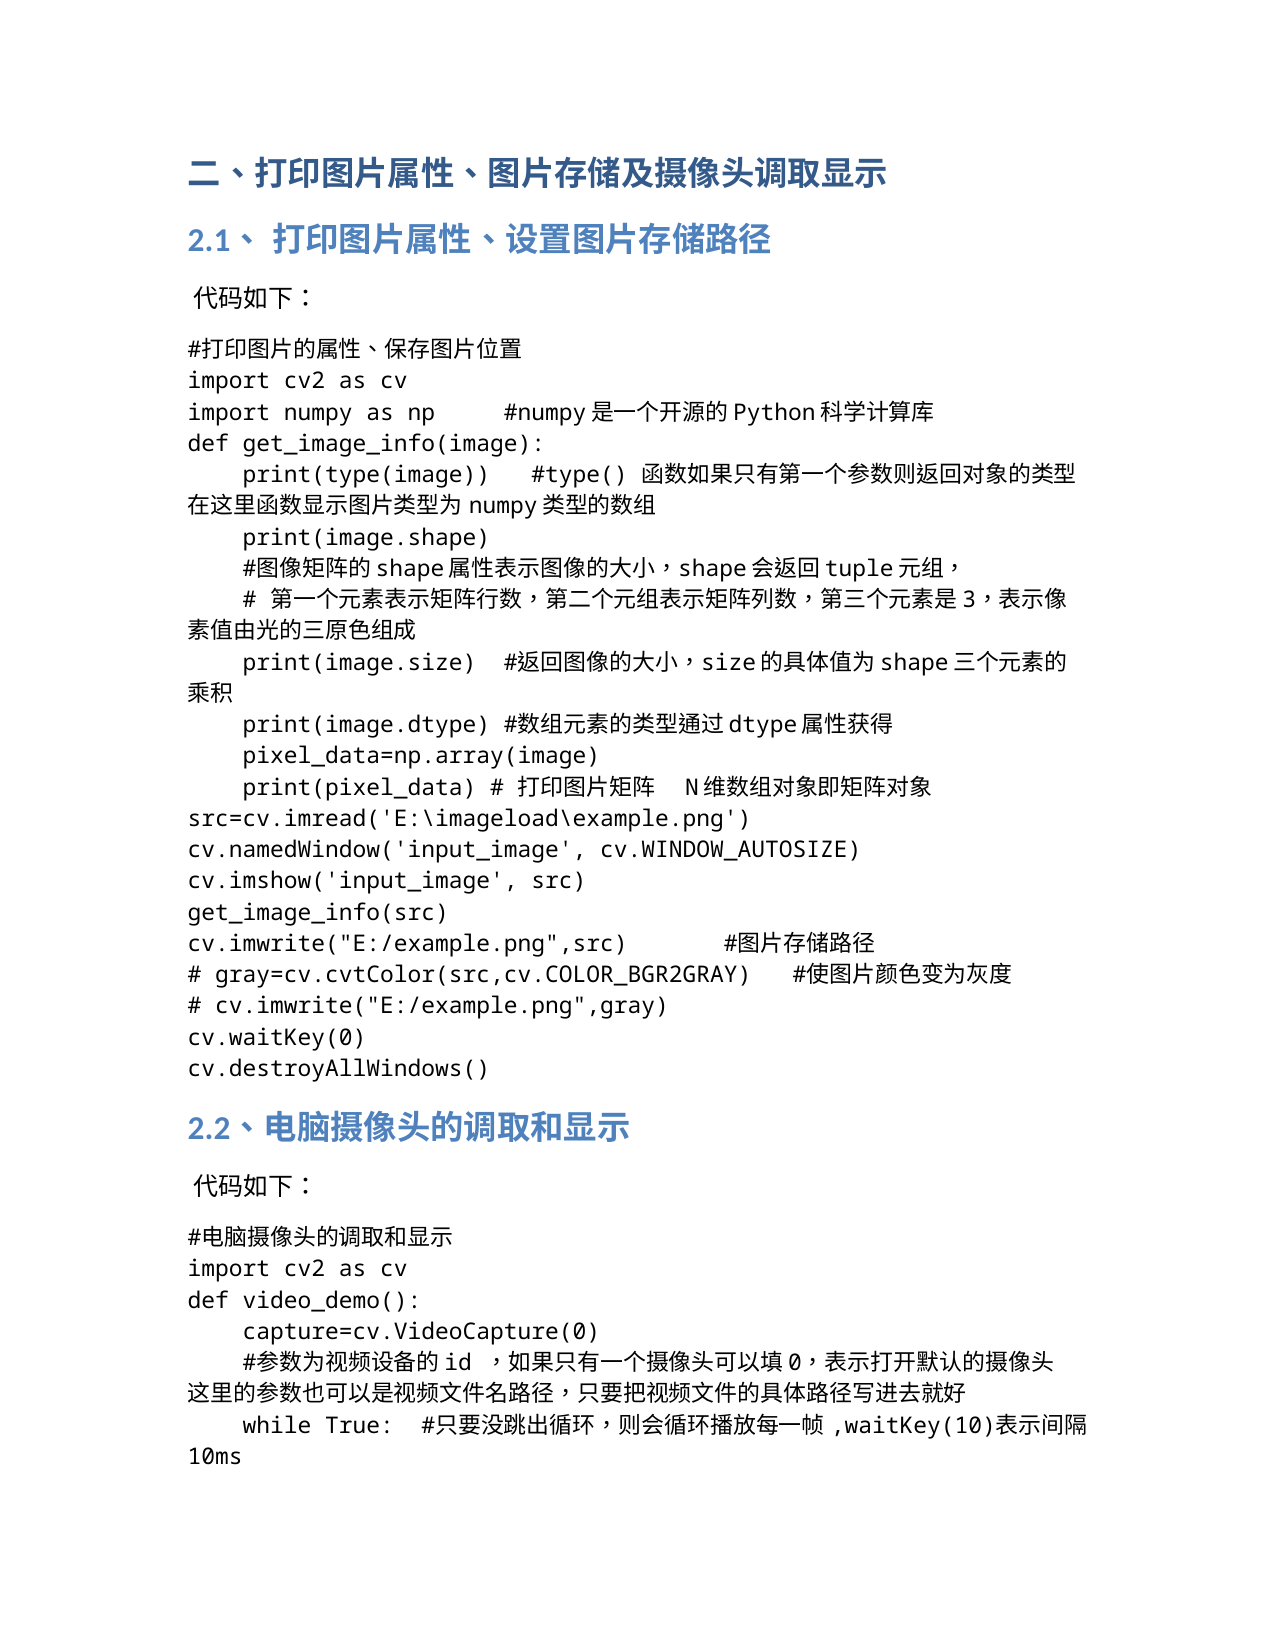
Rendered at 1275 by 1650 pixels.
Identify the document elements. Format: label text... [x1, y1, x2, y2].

text #打印图片的属性、保存图片位置 import cv2 as cv import numpy as np #numpy是一个开源的Python科学计算库 def get_image_info(image): print(type(image)) #type() 函数如果只有第一个参数则返回对象的类型 在这里函数显示图片类型为 numpy类型的数组 print(image.shape) #图像矩阵的shape属性表示图像的大小，shape会返回tuple元组， # 第一个元素表示矩阵行数，第二个元组表示矩阵列数，第三个元素是3，表示像素值由光的三原色组成 print(image.size) #返回图像的大小，size的具体值为shape三个元素的乘积 print(image.dtype) #数组元素的类型通过dtype属性获得 pixel_data=np.array(image) print(pixel_data) # 打印图片矩阵 N维数组对象即矩阵对象 src=cv.imread('E:\imageload\example.png') cv.namedWindow('input_image', cv.WINDOW_AUTOSIZE) cv.imshow('input_image', src) get_image_info(src) cv.imwrite("E:/example.png",src) #图片存储路径 # gray=cv.cvtColor(src,cv.COLOR_BGR2GRAY) #使图片颜色变为灰度 # cv.imwrite("E:/example.png",gray) cv.waitKey(0) cv.destroyAllWindows() [187, 333, 1087, 1083]
subtitle 2.2、电脑摄像头的调取和显示 [187, 1104, 1087, 1149]
text ​ 代码如下： [187, 280, 1087, 314]
subtitle 二、打印图片属性、图片存储及摄像头调取显示 [187, 150, 1087, 195]
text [187, 1221, 1087, 1471]
subtitle 2.1、 打印图片属性、设置图片存储路径 [187, 216, 1087, 262]
text ​ 代码如下： [187, 1168, 1087, 1202]
